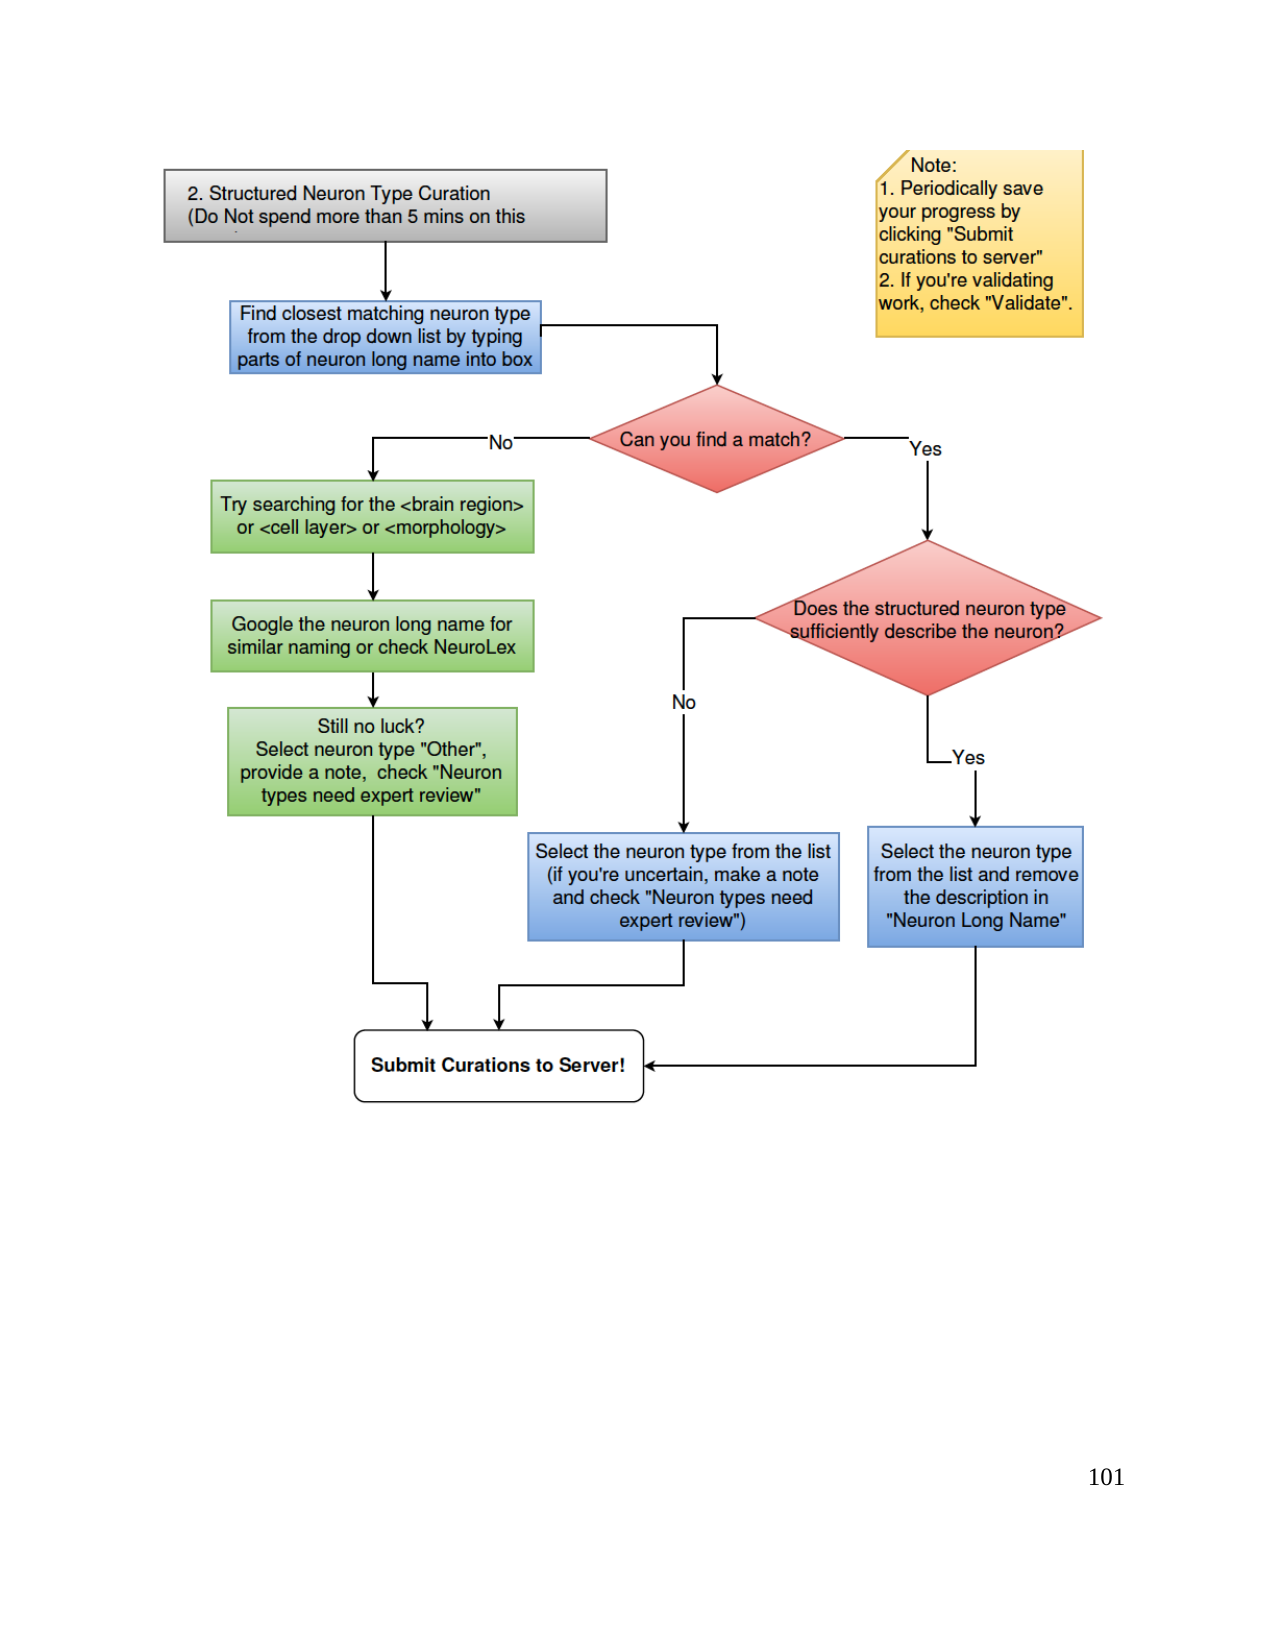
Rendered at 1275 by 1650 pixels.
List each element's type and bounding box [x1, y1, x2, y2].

picture [150, 150, 1109, 1123]
